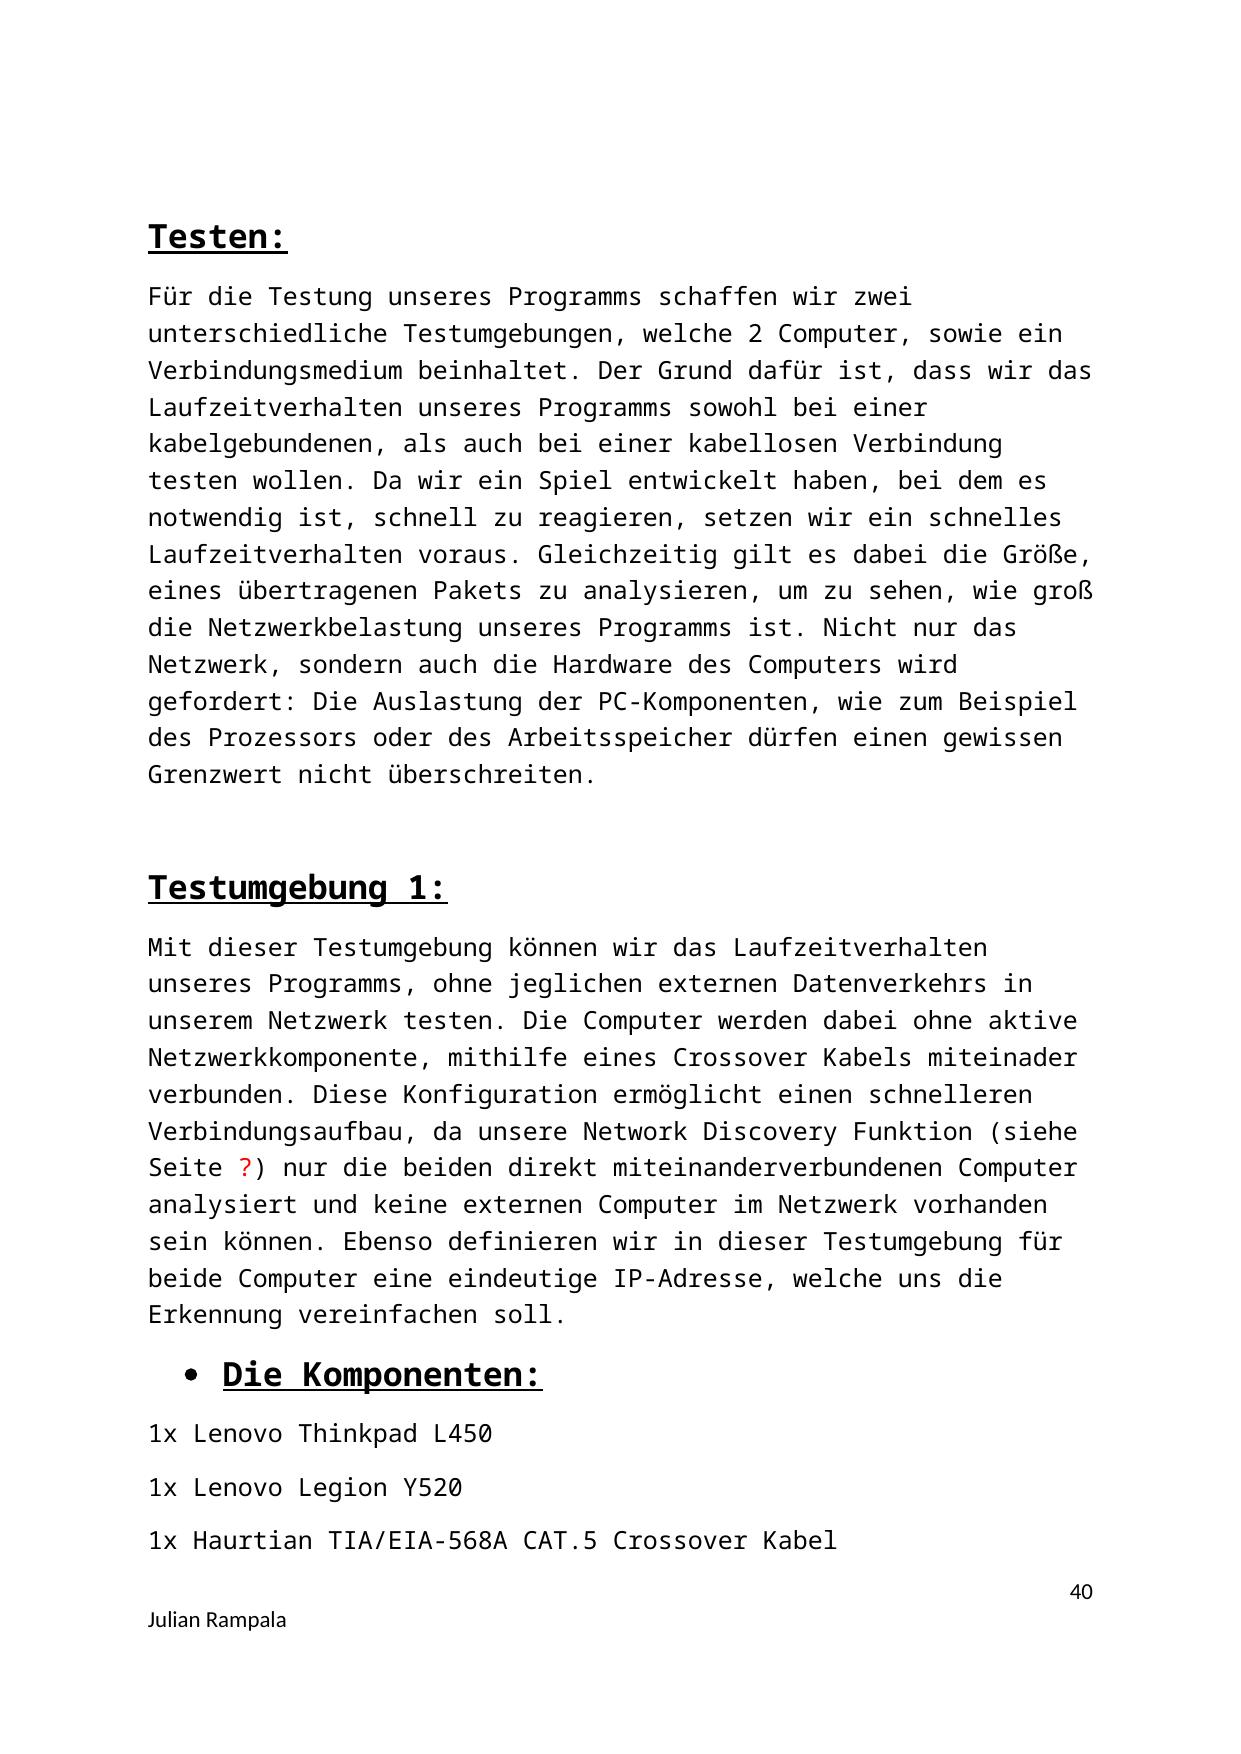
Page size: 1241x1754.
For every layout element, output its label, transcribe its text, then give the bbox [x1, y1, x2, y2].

text Testen: [148, 213, 1093, 259]
text 1x Lenovo Thinkpad L450 [148, 1416, 1093, 1450]
text Für die Testung unseres Programms schaffen wir zwei unterschiedliche Testumgebungen, welche 2 Computer, sowie ein Verbindungsmedium beinhaltet. Der Grund dafür ist, dass wir das Laufzeitverhalten unseres Programms sowohl bei einer kabelgebundenen, als auch bei einer kabellosen Verbindung testen wollen. Da wir ein Spiel entwickelt haben, bei dem es notwendig ist, schnell zu reagieren, setzen wir ein schnelles Laufzeitverhalten voraus. Gleichzeitig gilt es dabei die Größe, eines übertragenen Pakets zu analysieren, um zu sehen, wie groß die Netzwerkbelastung unseres Programms ist. Nicht nur das Netzwerk, sondern auch die Hardware des Computers wird gefordert: Die Auslastung der PC-Komponenten, wie zum Beispiel des Prozessors oder des Arbeitsspeicher dürfen einen gewissen Grenzwert nicht überschreiten. [148, 279, 1093, 791]
text Testumgebung 1: [148, 864, 1093, 909]
text 1x Haurtian TIA/EIA-568A CAT.5 Crossover Kabel [148, 1523, 1093, 1557]
text Mit dieser Testumgebung können wir das Laufzeitverhalten unseres Programms, ohne jeglichen externen Datenverkehrs in unserem Netzwerk testen. Die Computer werden dabei ohne aktive Netzwerkkomponente, mithilfe eines Crossover Kabels miteinader verbunden. Diese Konfiguration ermöglicht einen schnelleren Verbindungsaufbau, da unsere Network Discovery Funktion (siehe Seite ?) nur die beiden direkt miteinanderverbundenen Computer analysiert und keine externen Computer im Netzwerk vorhanden sein können. Ebenso definieren wir in dieser Testumgebung für beide Computer eine eindeutige IP-Adresse, welche uns die Erkennung vereinfachen soll. [148, 929, 1093, 1331]
text 1x Lenovo Legion Y520 [148, 1469, 1093, 1504]
list Die Komponenten: [185, 1351, 1093, 1396]
